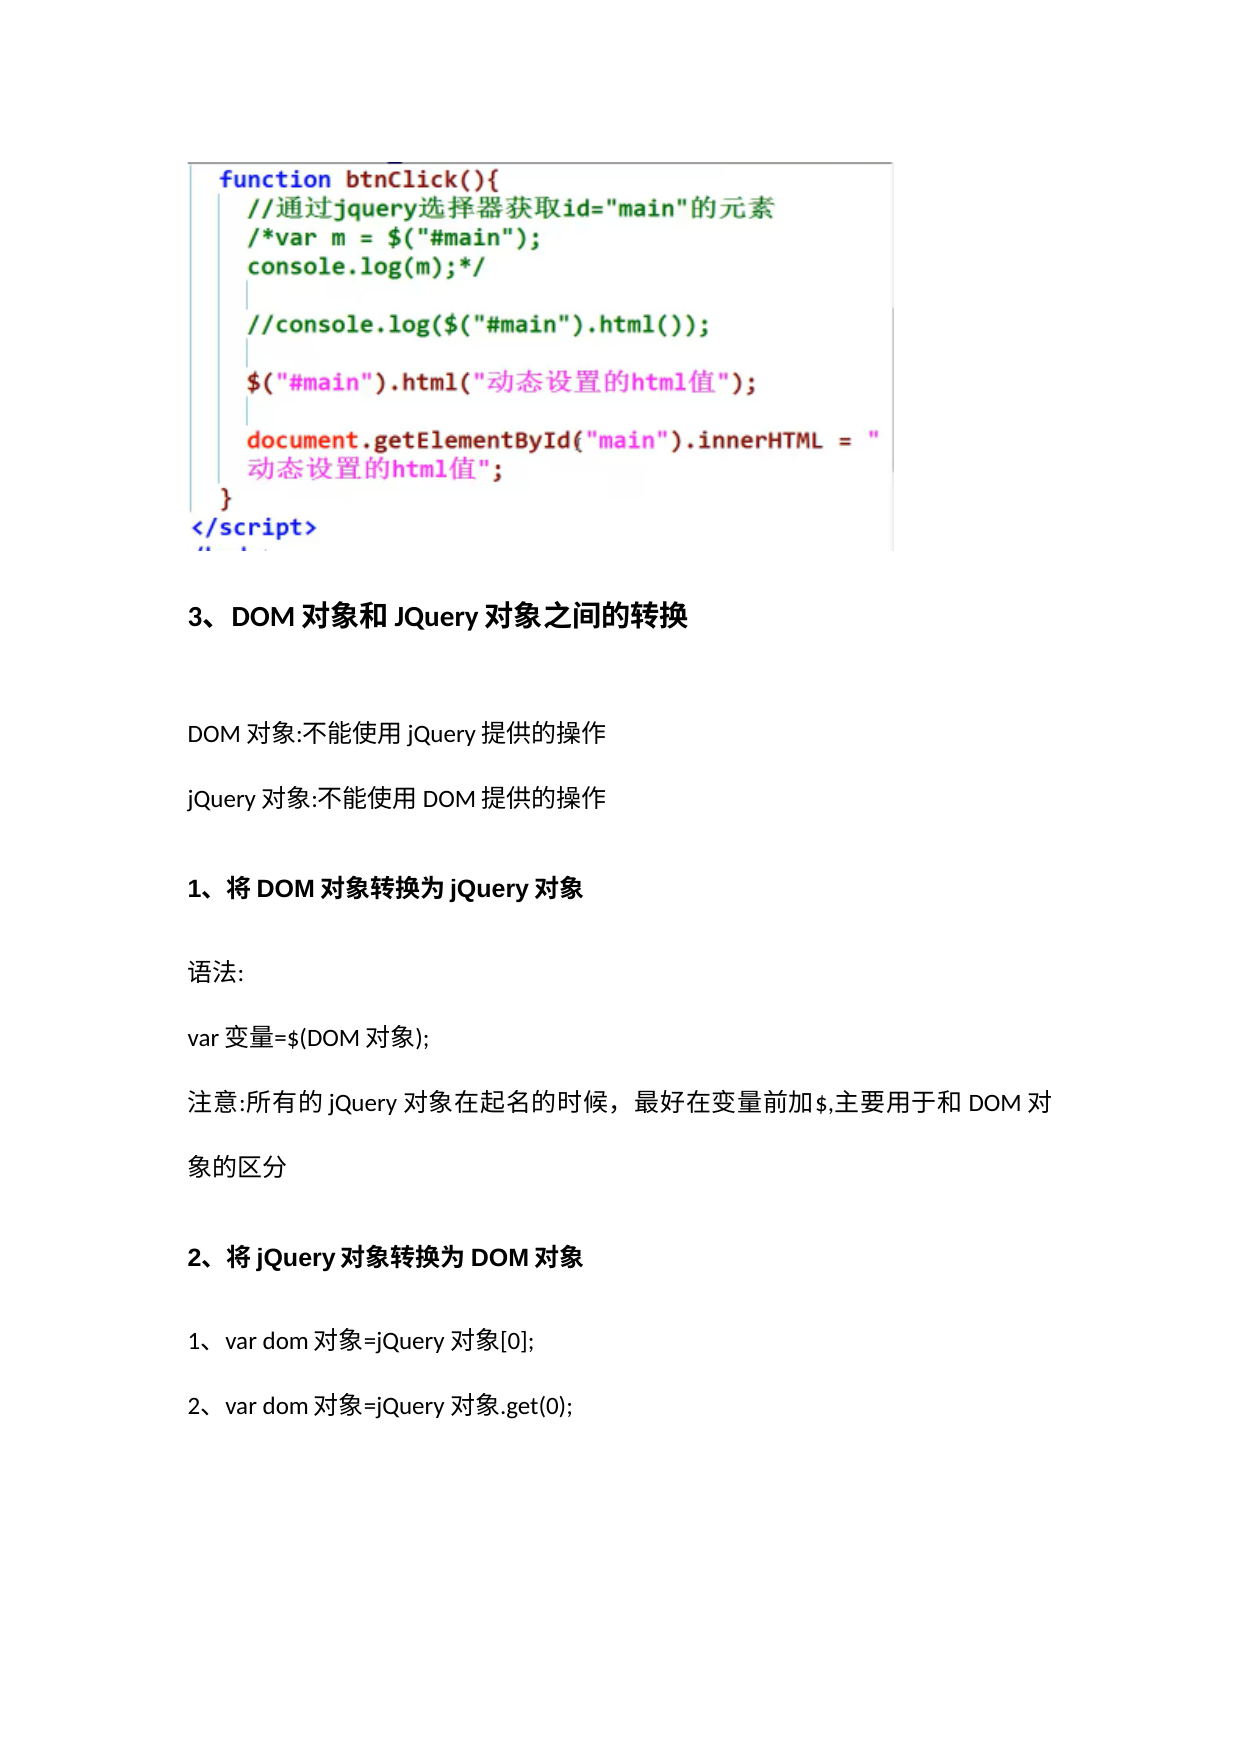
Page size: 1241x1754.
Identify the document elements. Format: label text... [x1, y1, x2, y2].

subtitle 2、将jQuery对象转换为DOM对象 [187, 1223, 1053, 1288]
text 2、var dom对象=jQuery对象.get(0); [187, 1371, 1053, 1436]
text DOM对象:不能使用jQuery提供的操作 [187, 699, 1053, 764]
text jQuery对象:不能使用DOM提供的操作 [187, 764, 1053, 829]
text 1、var dom对象=jQuery对象[0]; [187, 1306, 1053, 1371]
subtitle 3、DOM对象和JQuery对象之间的转换 [187, 581, 1053, 646]
text 注意:所有的jQuery对象在起名的时候，最好在变量前加$,主要用于和DOM对象的区分 [187, 1068, 1053, 1198]
picture [187, 162, 894, 551]
text 语法: [187, 938, 1053, 1003]
subtitle 1、将DOM对象转换为jQuery对象 [187, 854, 1053, 919]
text var变量=$(DOM对象); [187, 1003, 1053, 1068]
